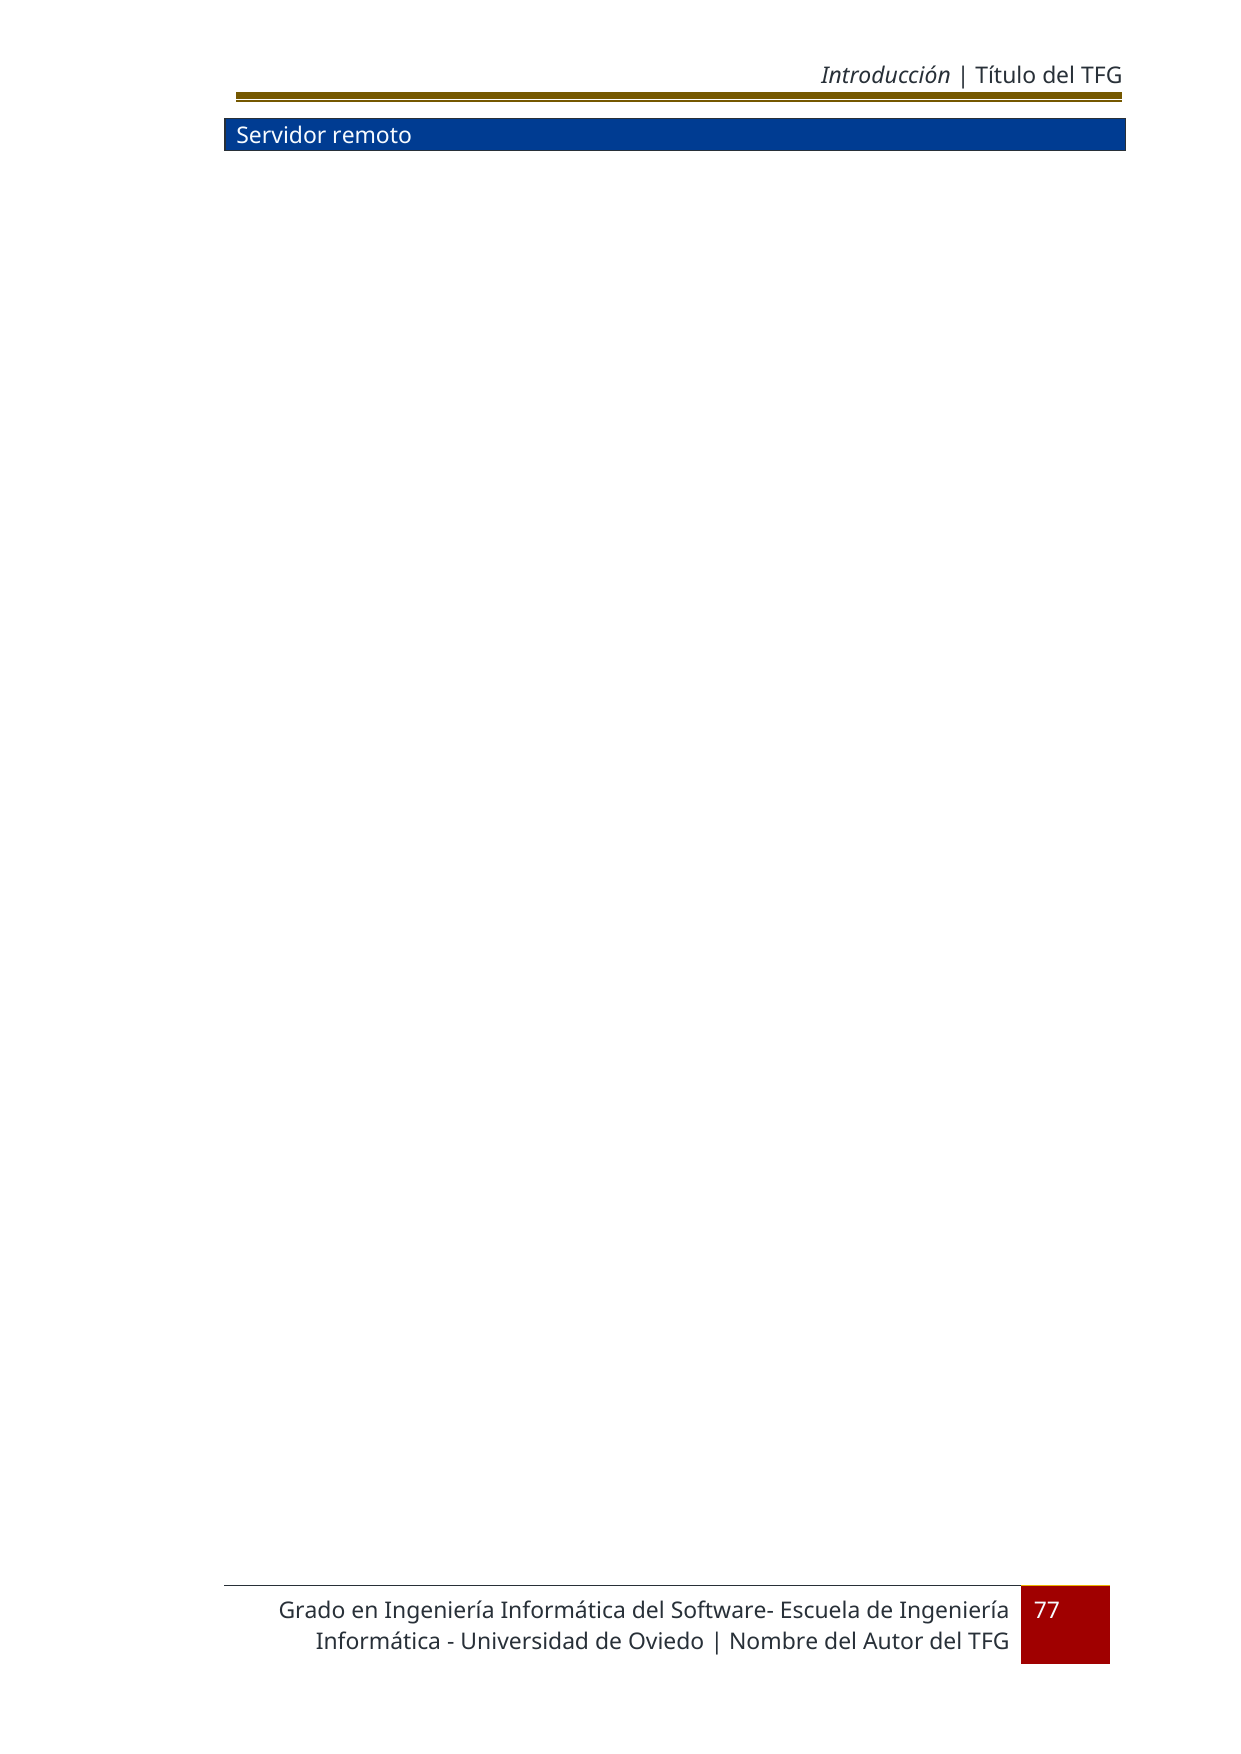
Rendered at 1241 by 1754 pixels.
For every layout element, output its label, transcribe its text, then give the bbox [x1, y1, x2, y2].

table_header Servidor remoto [226, 119, 1125, 150]
